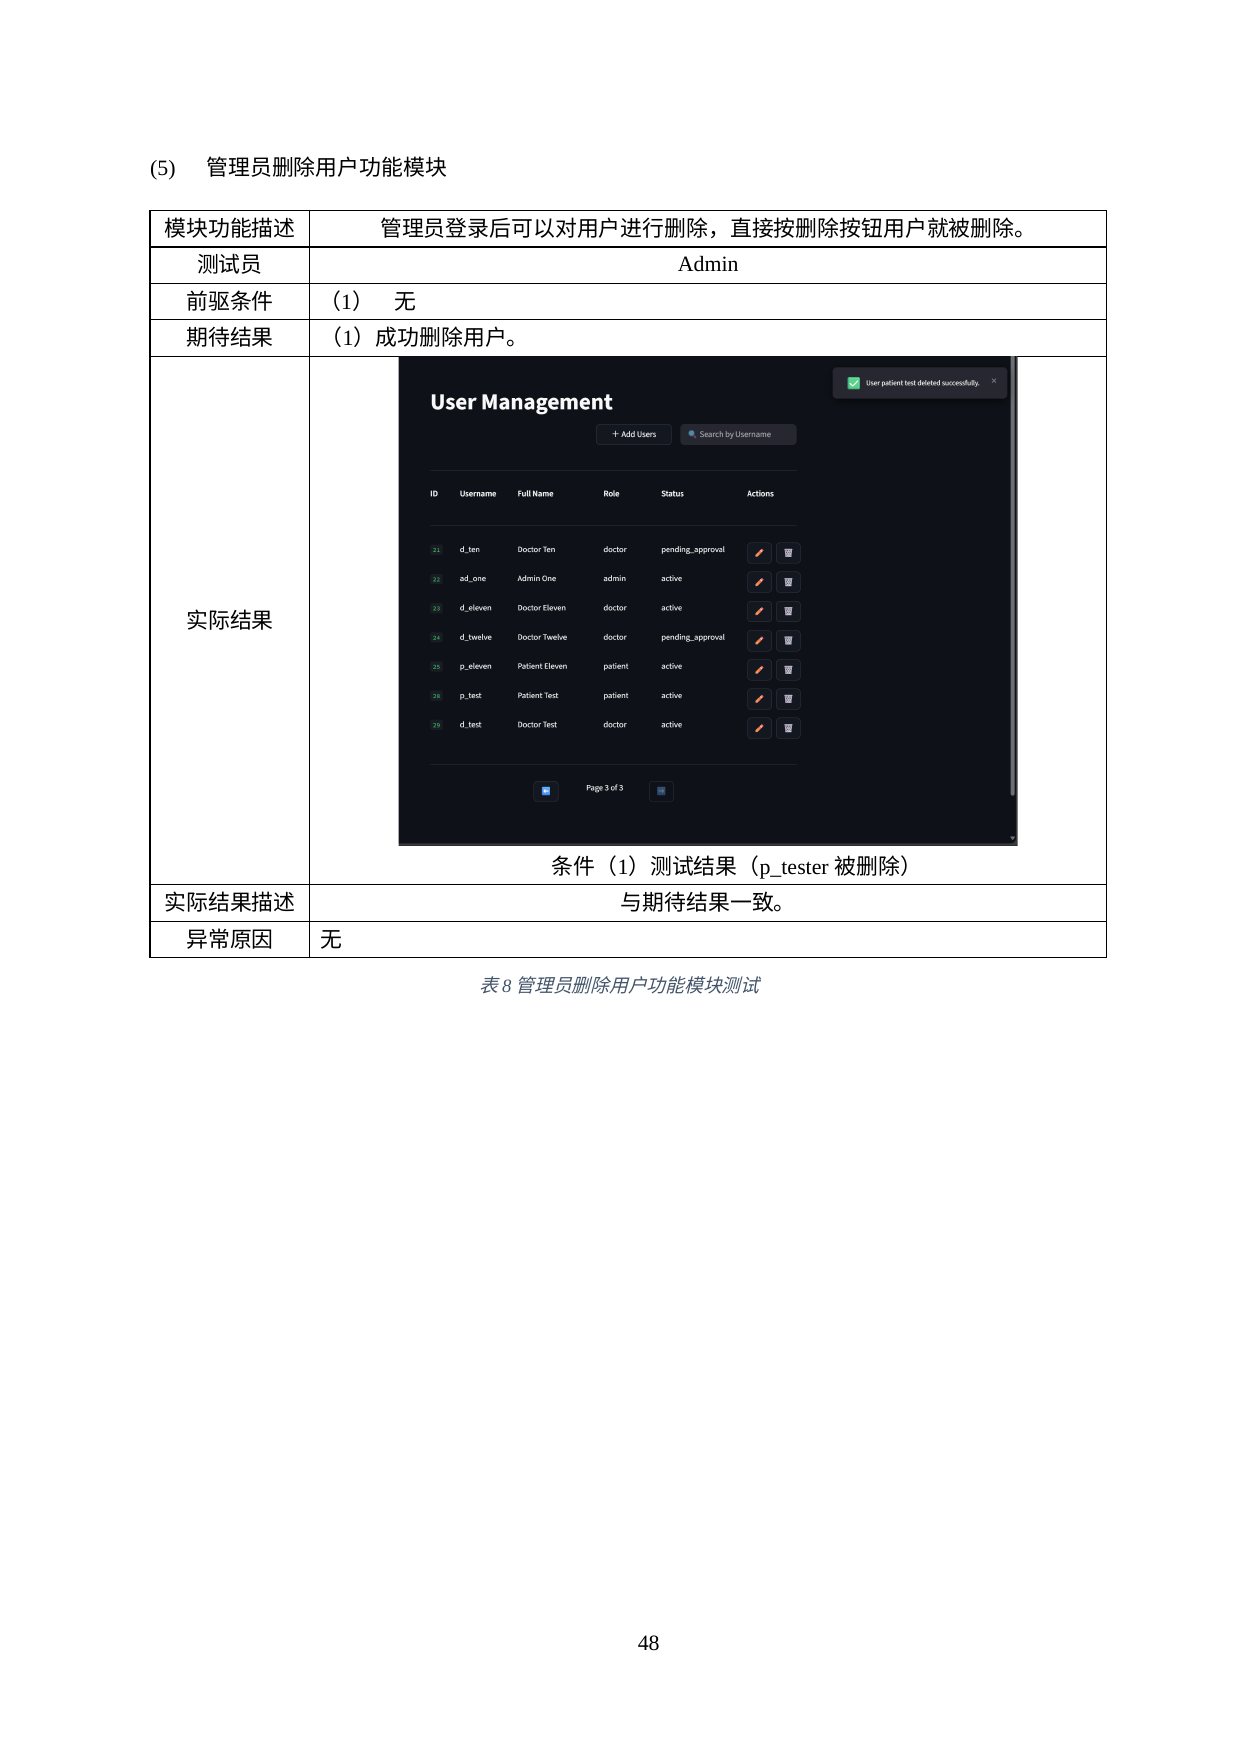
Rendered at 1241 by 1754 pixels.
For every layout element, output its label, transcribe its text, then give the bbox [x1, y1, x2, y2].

table_cell 实际结果 [151, 357, 309, 884]
table_header 模块功能描述 [151, 211, 309, 246]
table_cell 异常原因 [151, 922, 309, 957]
picture [398, 356, 1018, 846]
table_cell 无 [310, 284, 1106, 319]
table_cell 前驱条件 [151, 284, 309, 319]
text 表 8 管理员删除用户功能模块测试 [150, 971, 1090, 998]
table_cell （1）成功删除用户。 [310, 320, 1106, 356]
table_cell 测试员 [151, 248, 309, 283]
table_cell 期待结果 [151, 320, 309, 356]
list 管理员删除用户功能模块 [150, 150, 1090, 182]
table_cell 条件（1）测试结果（p_tester 被删除） [310, 357, 1106, 884]
table_cell Admin [310, 248, 1106, 283]
table_cell 无 [310, 922, 1106, 957]
table_cell 与期待结果一致。 [310, 885, 1106, 921]
table_header 管理员登录后可以对用户进行删除，直接按删除按钮用户就被删除。 [310, 211, 1106, 246]
table_cell 实际结果描述 [151, 885, 309, 921]
